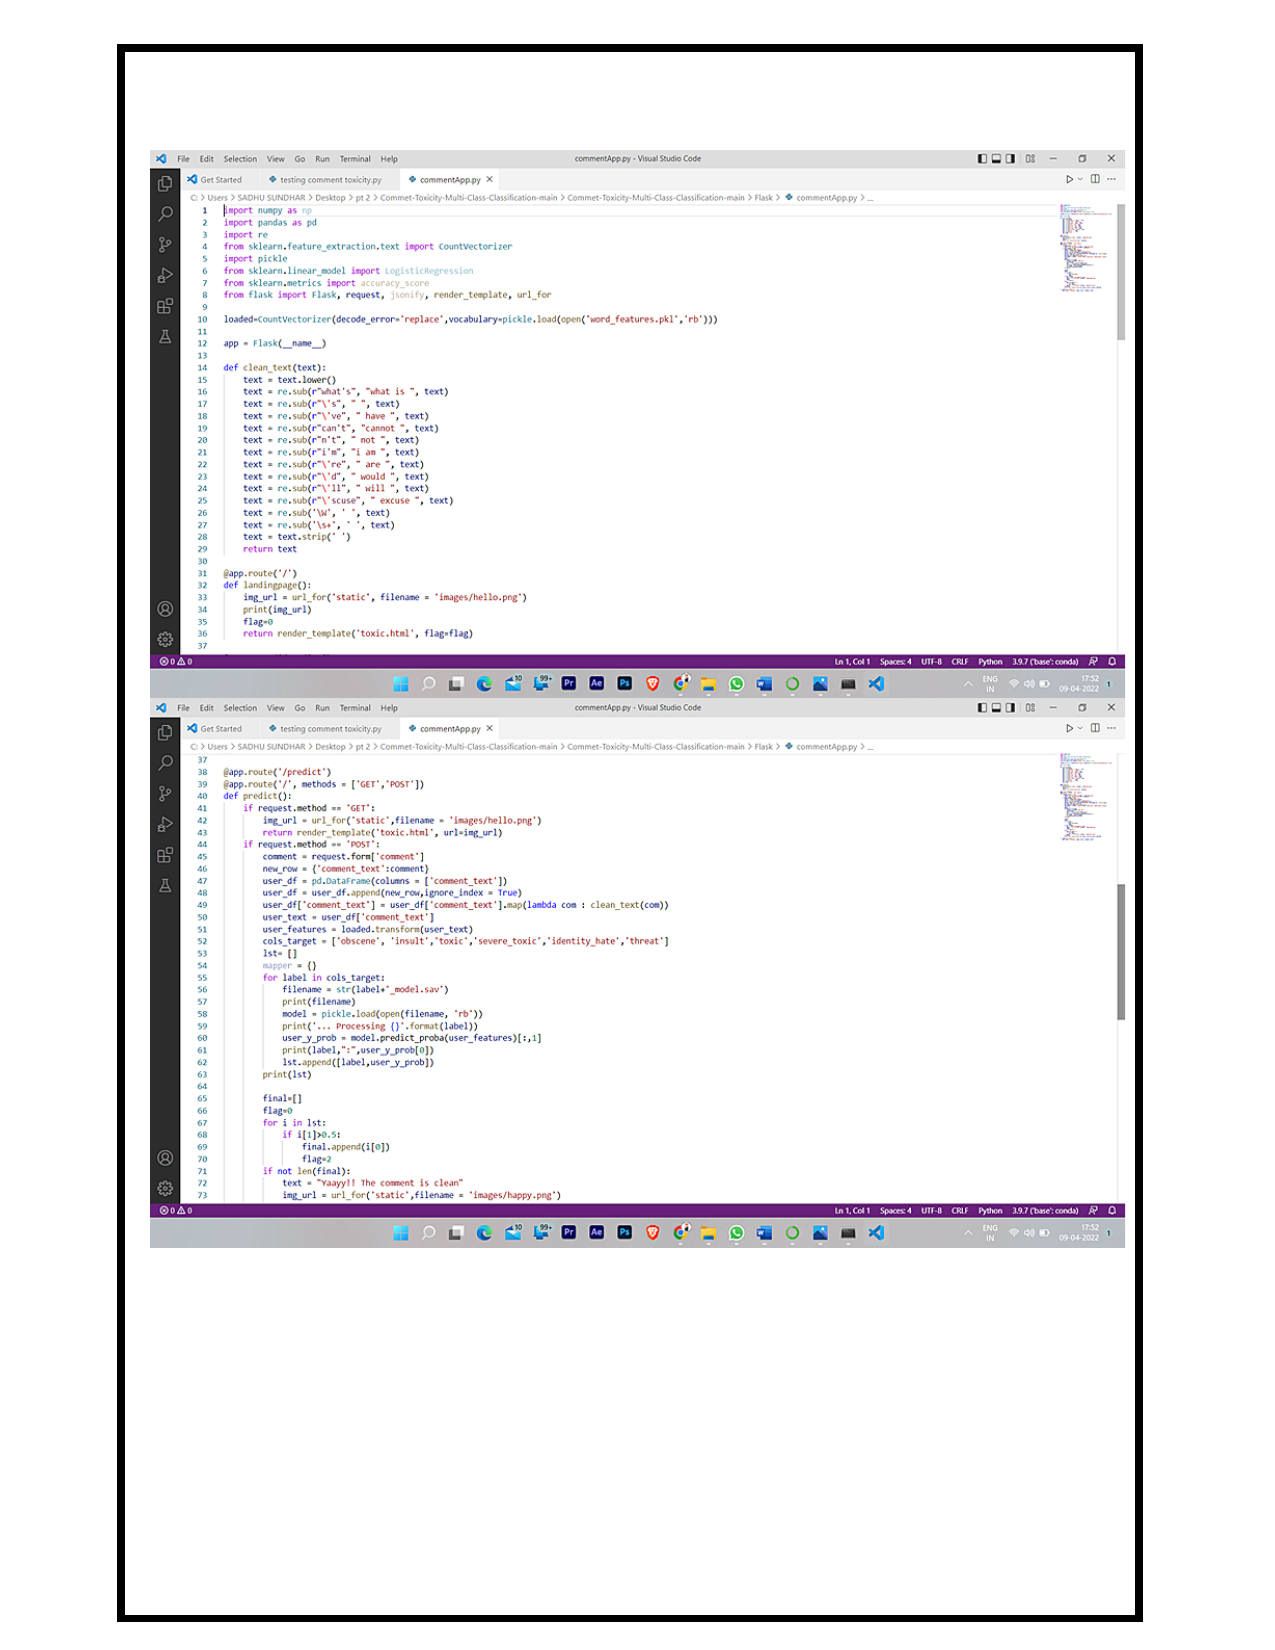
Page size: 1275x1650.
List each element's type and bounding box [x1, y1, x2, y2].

picture [150, 150, 1125, 1248]
